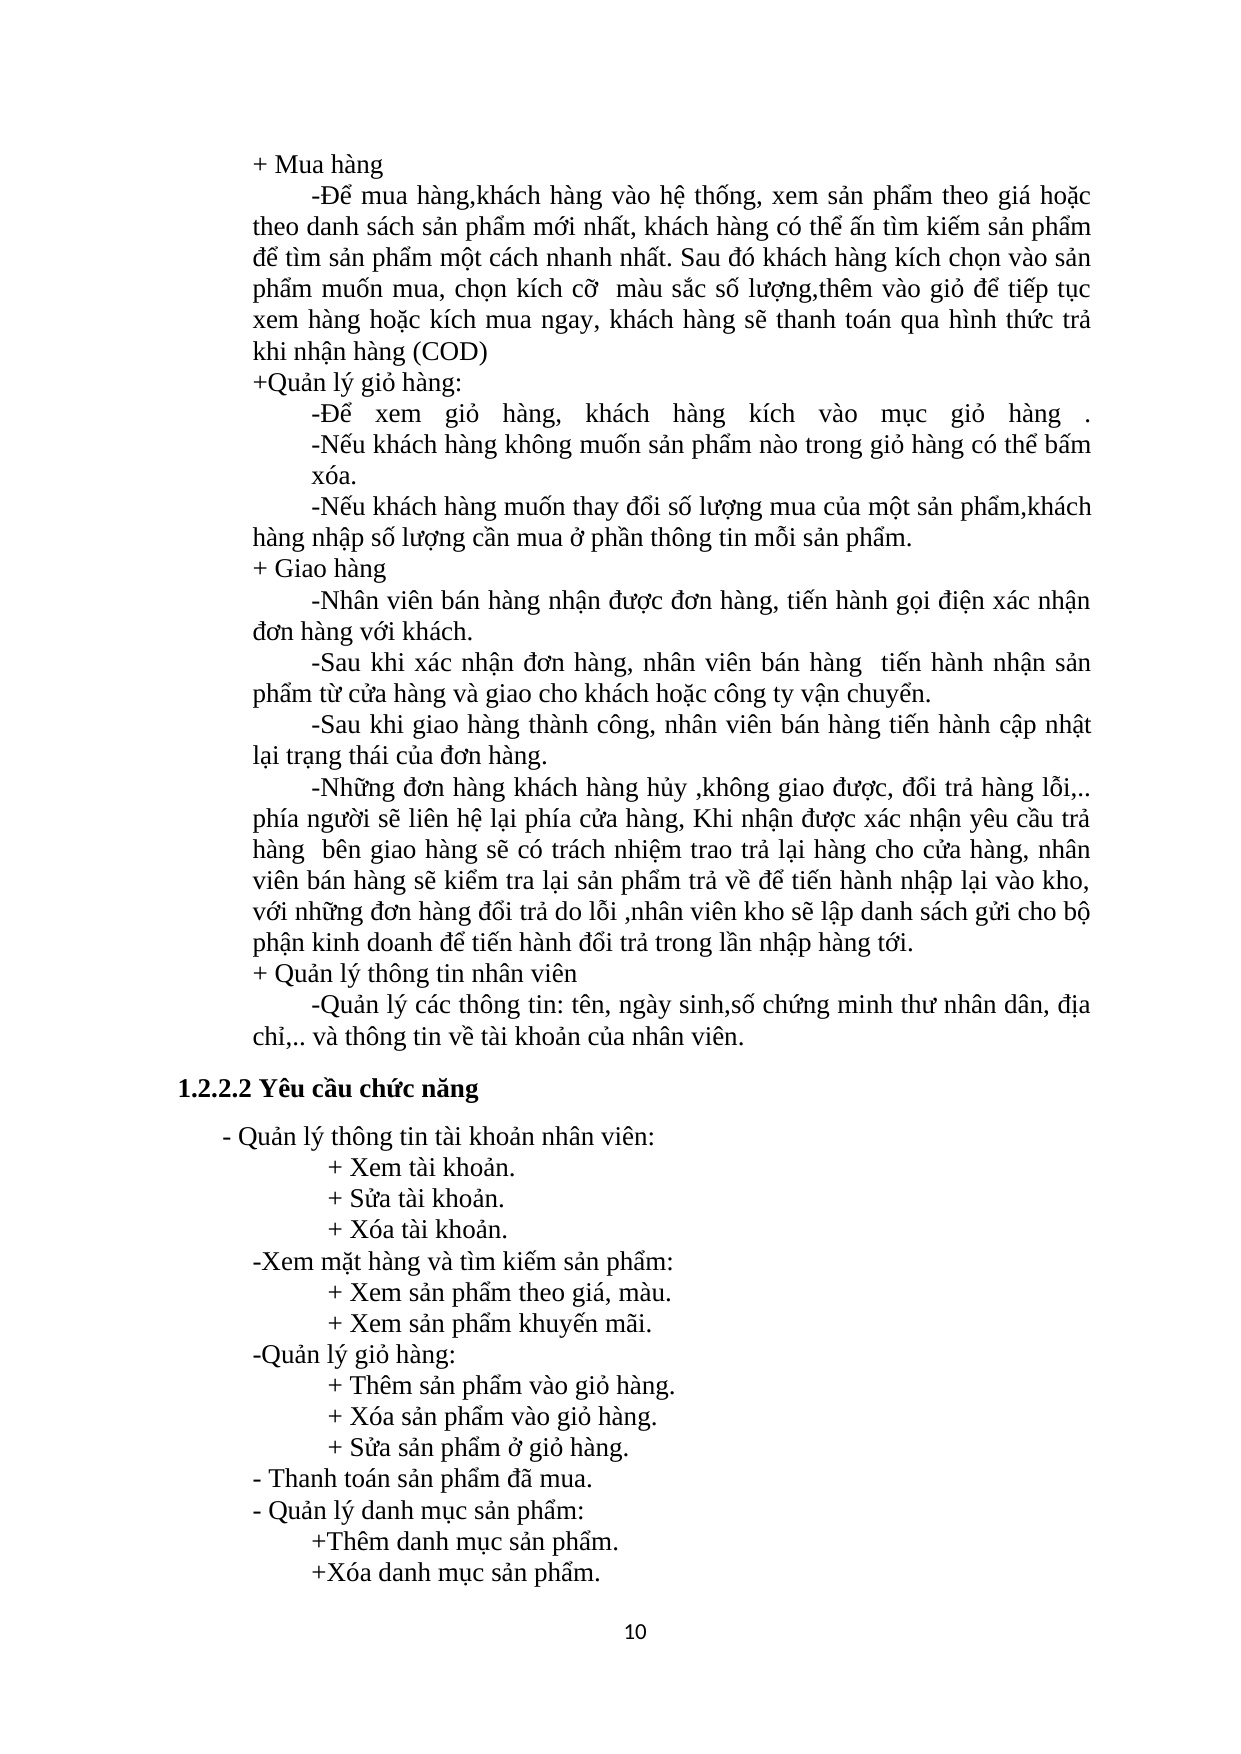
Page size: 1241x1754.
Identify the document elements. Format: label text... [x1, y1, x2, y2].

text -Quản lý các thông tin: tên, ngày sinh,số chứng minh thư nhân dân, địa chỉ,.. và thông tin về tài khoản của nhân viên. [252, 989, 1092, 1051]
text + Xem tài khoản. [252, 1151, 1092, 1182]
text + Quản lý thông tin nhân viên [177, 957, 1092, 989]
text + Sửa sản phẩm ở giỏ hàng. [252, 1431, 1092, 1463]
text + Thêm sản phẩm vào giỏ hàng. [252, 1369, 1092, 1400]
text +Xóa danh mục sản phẩm. [252, 1556, 1092, 1587]
text + Sửa tài khoản. [252, 1182, 1092, 1213]
text - Quản lý thông tin tài khoản nhân viên: [177, 1120, 1092, 1151]
text +Quản lý giỏ hàng: [177, 366, 1092, 397]
text + Xem sản phẩm khuyến mãi. [252, 1307, 1092, 1338]
text + Giao hàng [177, 553, 1092, 584]
text +Thêm danh mục sản phẩm. [252, 1525, 1092, 1556]
text - Thanh toán sản phẩm đã mua. [177, 1463, 1092, 1494]
text -Để mua hàng,khách hàng vào hệ thống, xem sản phẩm theo giá hoặc theo danh sách sản phẩm mới nhất, khách hàng có thể ấn tìm kiếm sản phẩm để tìm sản phẩm một cách nhanh nhất. Sau đó khách hàng kích chọn vào sản phẩm muốn mua, chọn kích cỡ màu sắc số lượng,thêm vào giỏ để tiếp tục xem hàng hoặc kích mua ngay, khách hàng sẽ thanh toán qua hình thức trả khi nhận hàng (COD) [252, 179, 1092, 366]
text -Những đơn hàng khách hàng hủy ,không giao được, đổi trả hàng lỗi,.. phía người sẽ liên hệ lại phía cửa hàng, Khi nhận được xác nhận yêu cầu trả hàng bên giao hàng sẽ có trách nhiệm trao trả lại hàng cho cửa hàng, nhân viên bán hàng sẽ kiểm tra lại sản phẩm trả về để tiến hành nhập lại vào kho, với những đơn hàng đổi trả do lỗi ,nhân viên kho sẽ lập danh sách gửi cho bộ phận kinh doanh để tiến hành đổi trả trong lần nhập hàng tới. [252, 771, 1092, 957]
text -Xem mặt hàng và tìm kiếm sản phẩm: [177, 1244, 1092, 1276]
text - Quản lý danh mục sản phẩm: [177, 1494, 1092, 1525]
text -Sau khi giao hàng thành công, nhân viên bán hàng tiến hành cập nhật lại trạng thái của đơn hàng. [252, 708, 1092, 771]
text -Để xem giỏ hàng, khách hàng kích vào mục giỏ hàng . -Nếu khách hàng không muốn sản phẩm nào trong giỏ hàng có thể bấm xóa. [311, 397, 1092, 490]
text -Nếu khách hàng muốn thay đổi số lượng mua của một sản phẩm,khách hàng nhập số lượng cần mua ở phần thông tin mỗi sản phẩm. [252, 490, 1092, 553]
text + Xóa sản phẩm vào giỏ hàng. [252, 1400, 1092, 1431]
subtitle 1.2.2.2 Yêu cầu chức năng [177, 1072, 1092, 1103]
text + Mua hàng [177, 148, 1092, 179]
text -Nhân viên bán hàng nhận được đơn hàng, tiến hành gọi điện xác nhận đơn hàng với khách. [252, 584, 1092, 646]
text + Xóa tài khoản. [252, 1213, 1092, 1244]
text + Xem sản phẩm theo giá, màu. [252, 1276, 1092, 1307]
text -Quản lý giỏ hàng: [177, 1338, 1092, 1369]
text -Sau khi xác nhận đơn hàng, nhân viên bán hàng tiến hành nhận sản phẩm từ cửa hàng và giao cho khách hoặc công ty vận chuyển. [252, 646, 1092, 708]
